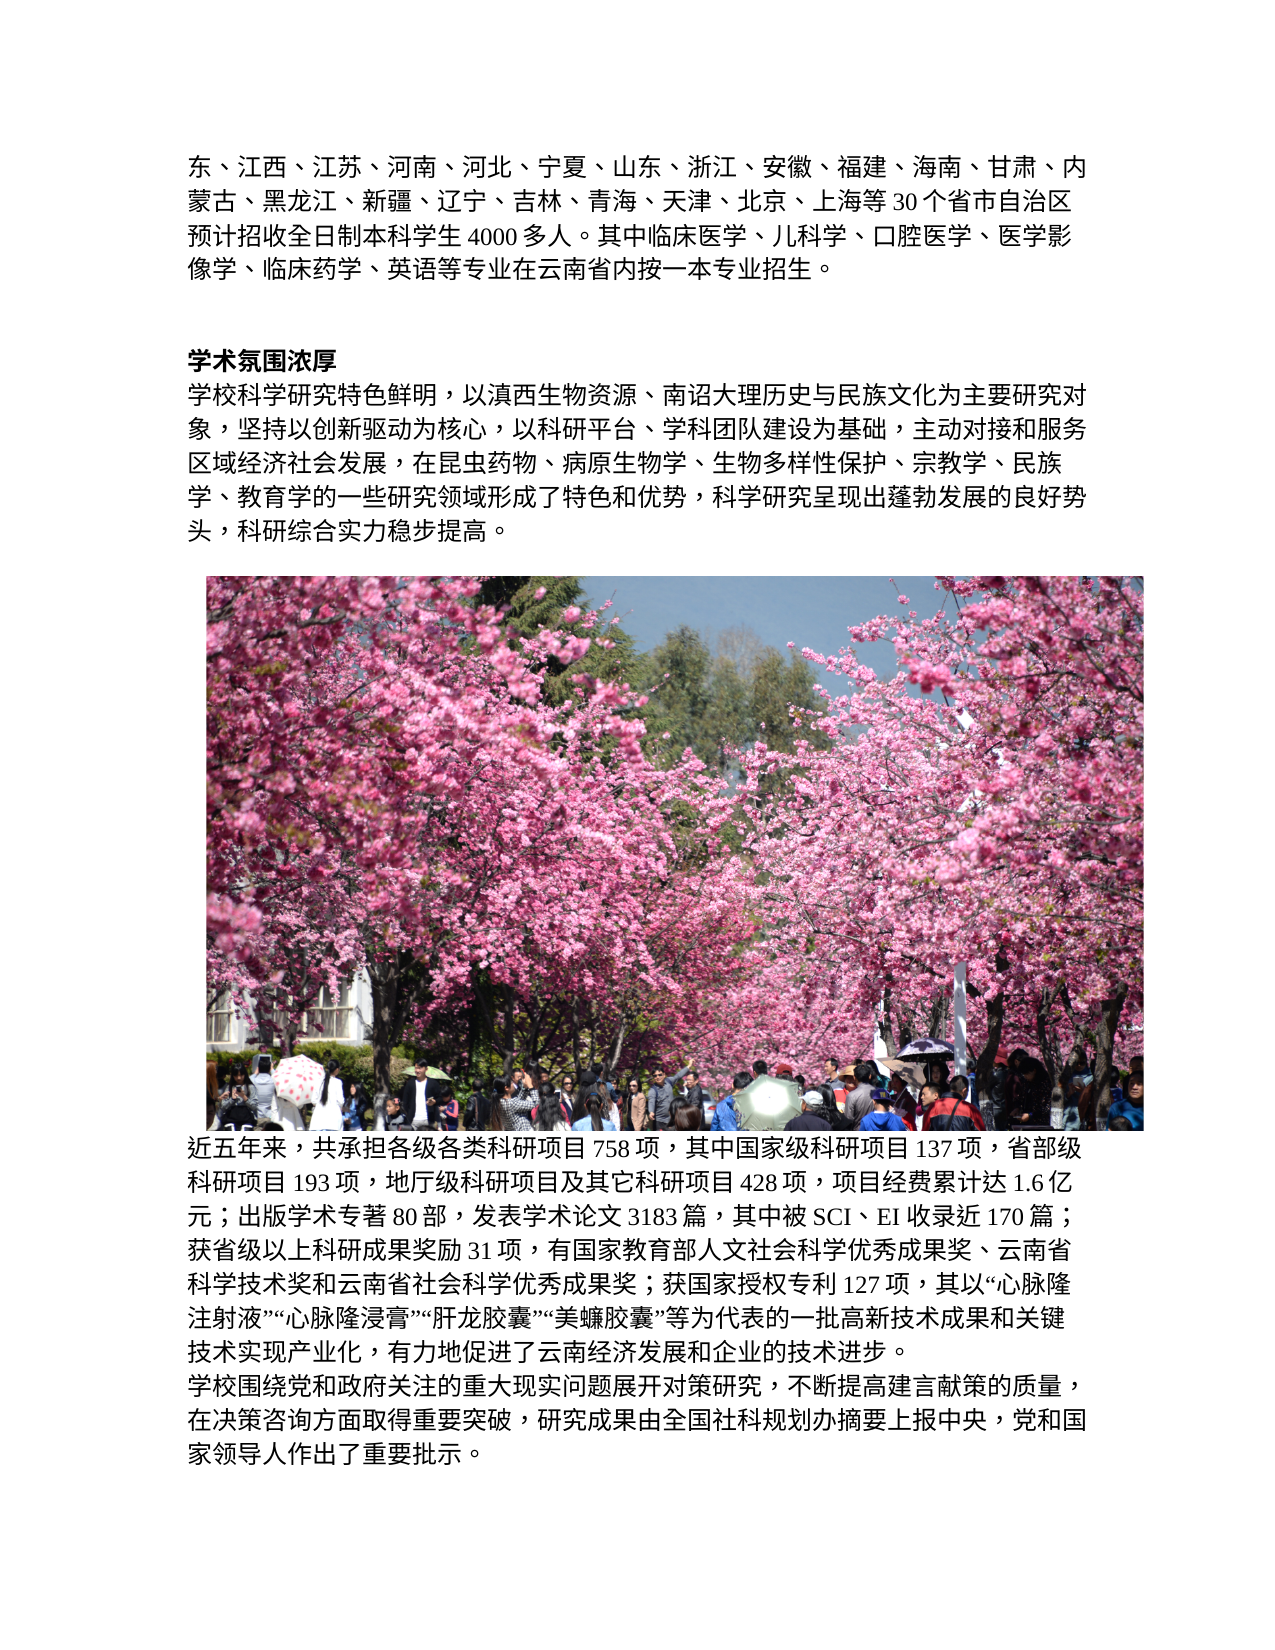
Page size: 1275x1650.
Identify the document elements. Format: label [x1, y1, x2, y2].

text [187, 150, 1087, 1471]
picture [206, 576, 1144, 1131]
